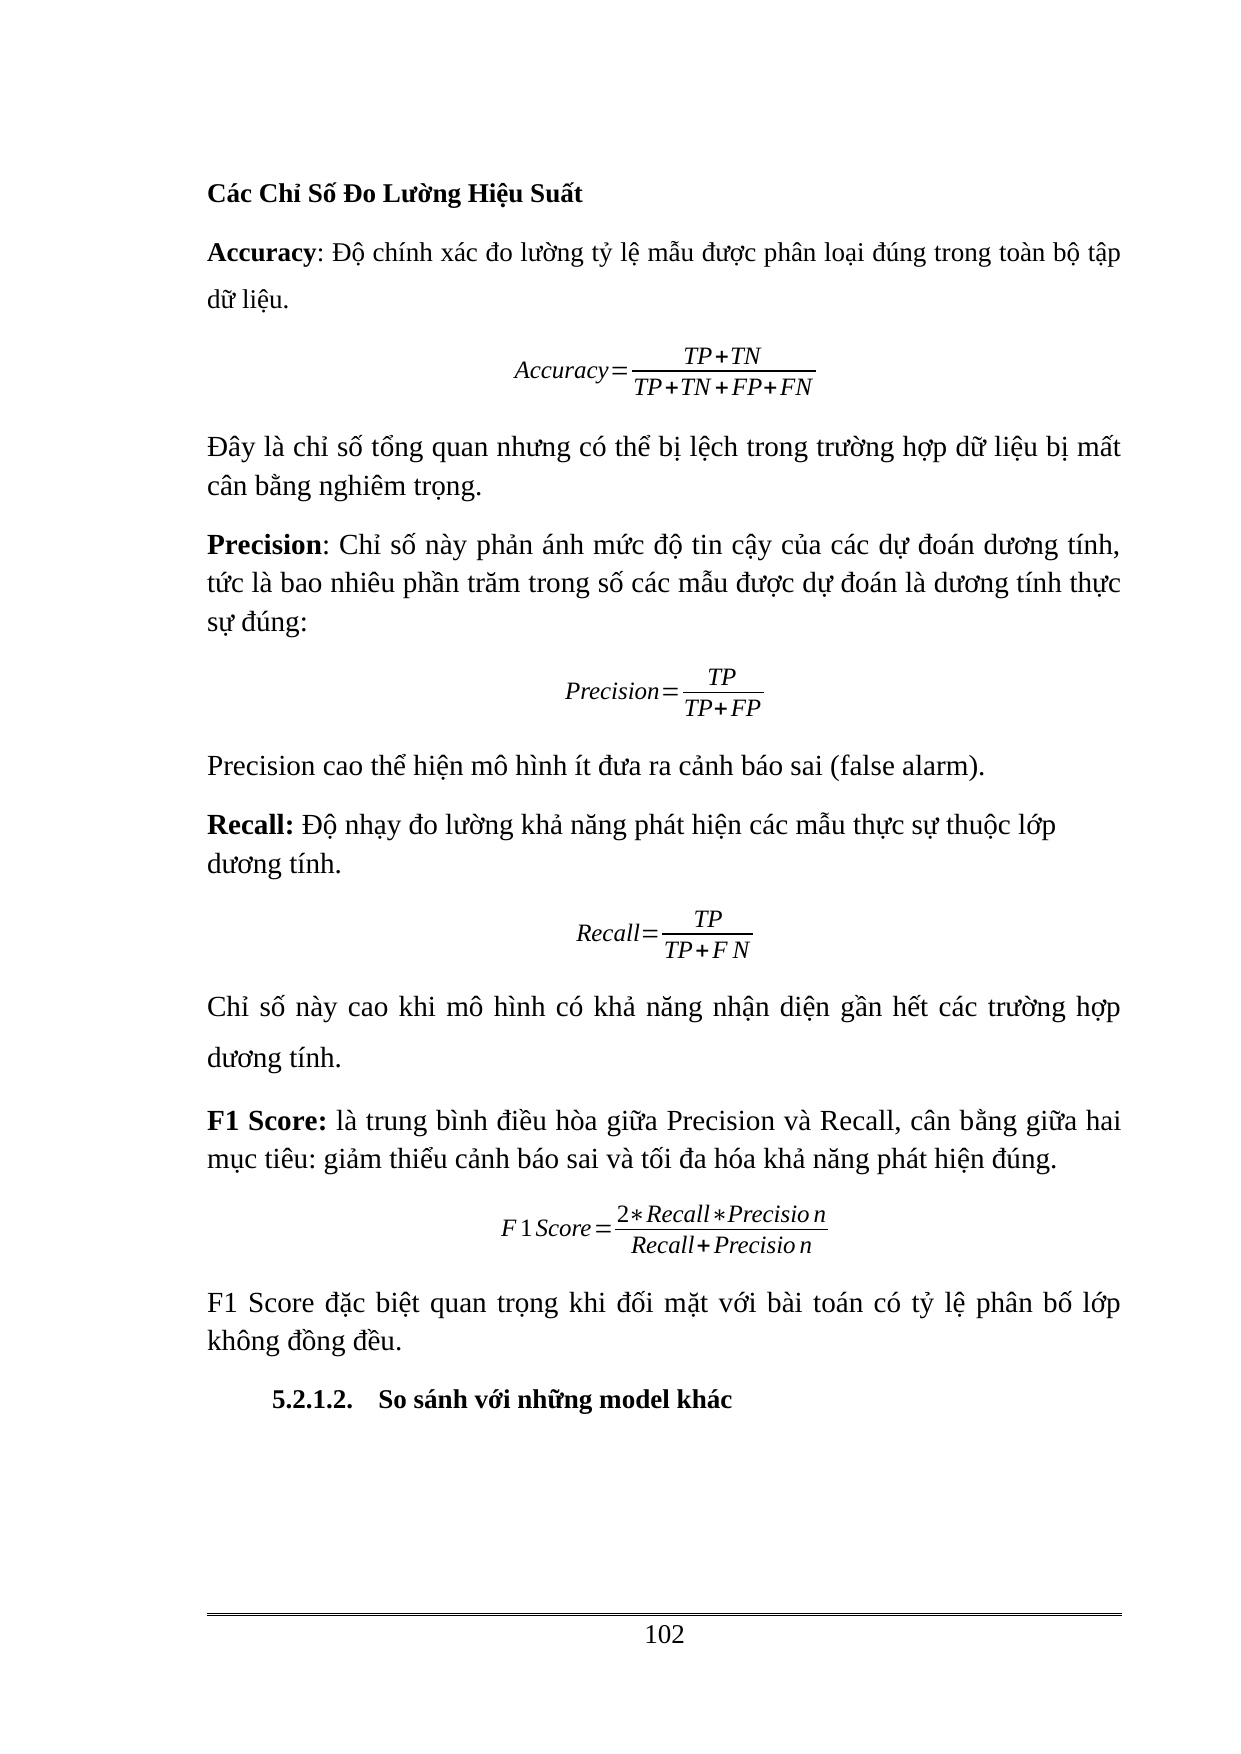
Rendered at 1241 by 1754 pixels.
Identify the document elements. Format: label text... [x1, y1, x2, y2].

text Chỉ số này cao khi mô hình có khả năng nhận diện gần hết các trường hợp dương tính. [207, 989, 1122, 1073]
text Precision cao thể hiện mô hình ít đưa ra cảnh báo sai (false alarm). [207, 748, 1122, 781]
text F1 Score đặc biệt quan trọng khi đối mặt với bài toán có tỷ lệ phân bố lớp không đồng đều. [207, 1285, 1122, 1357]
text F1 Score: là trung bình điều hòa giữa Precision và Recall, cân bằng giữa hai mục tiêu: giảm thiểu cảnh báo sai và tối đa hóa khả năng phát hiện đúng. [207, 1103, 1122, 1175]
text Accuracy: Độ chính xác đo lường tỷ lệ mẫu được phân loại đúng trong toàn bộ tập dữ liệu. [207, 236, 1122, 314]
text Các Chỉ Số Đo Lường Hiệu Suất [207, 177, 1122, 208]
text Recall: Độ nhạy đo lường khả năng phát hiện các mẫu thực sự thuộc lớp dương tính. [207, 807, 1122, 879]
text Đây là chỉ số tổng quan nhưng có thể bị lệch trong trường hợp dữ liệu bị mất cân bằng nghiêm trọng. [207, 429, 1122, 501]
subtitle So sánh với những model khác [272, 1383, 1122, 1414]
text Precision: Chỉ số này phản ánh mức độ tin cậy của các dự đoán dương tính, tức là bao nhiêu phần trăm trong số các mẫu được dự đoán là dương tính thực sự đúng: [207, 527, 1122, 638]
